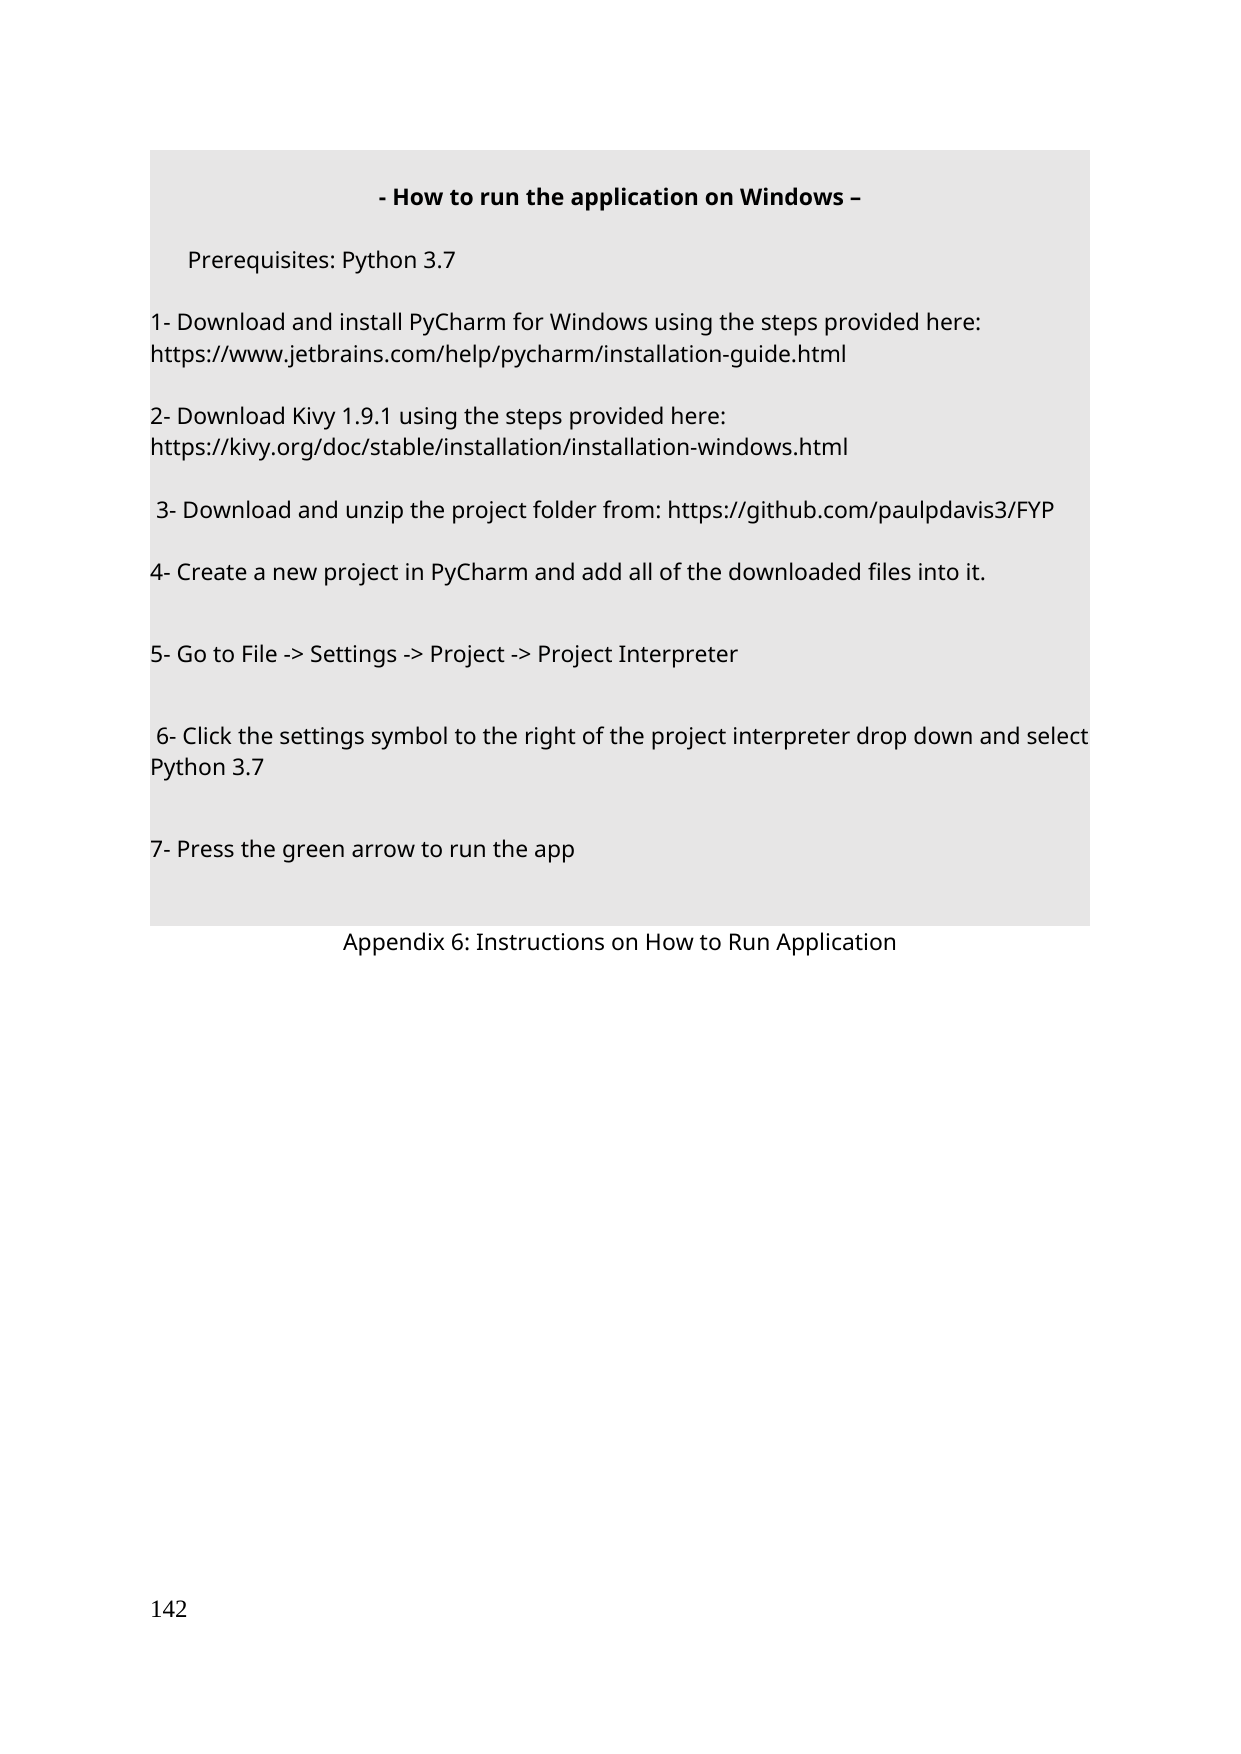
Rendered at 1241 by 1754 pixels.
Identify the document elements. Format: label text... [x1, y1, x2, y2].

text 6- Click the settings symbol to the right of the project interpreter drop down and select Python 3.7 [150, 719, 1090, 782]
text 1- Download and install PyCharm for Windows using the steps provided here: https://www.jetbrains.com/help/pycharm/installation-guide.html [150, 306, 1090, 369]
text 7- Press the green arrow to run the app [150, 832, 1090, 864]
text 3- Download and unzip the project folder from: https://github.com/paulpdavis3/FYP [150, 494, 1090, 525]
text Prerequisites: Python 3.7 [150, 244, 1090, 275]
text Appendix 6: Instructions on How to Run Application [150, 926, 1090, 957]
text 4- Create a new project in PyCharm and add all of the downloaded files into it. [150, 556, 1090, 587]
text 2- Download Kivy 1.9.1 using the steps provided here: https://kivy.org/doc/stable/installation/installation-windows.html [150, 400, 1090, 462]
text - How to run the application on Windows – [150, 181, 1090, 212]
text 5- Go to File -> Settings -> Project -> Project Interpreter [150, 638, 1090, 669]
